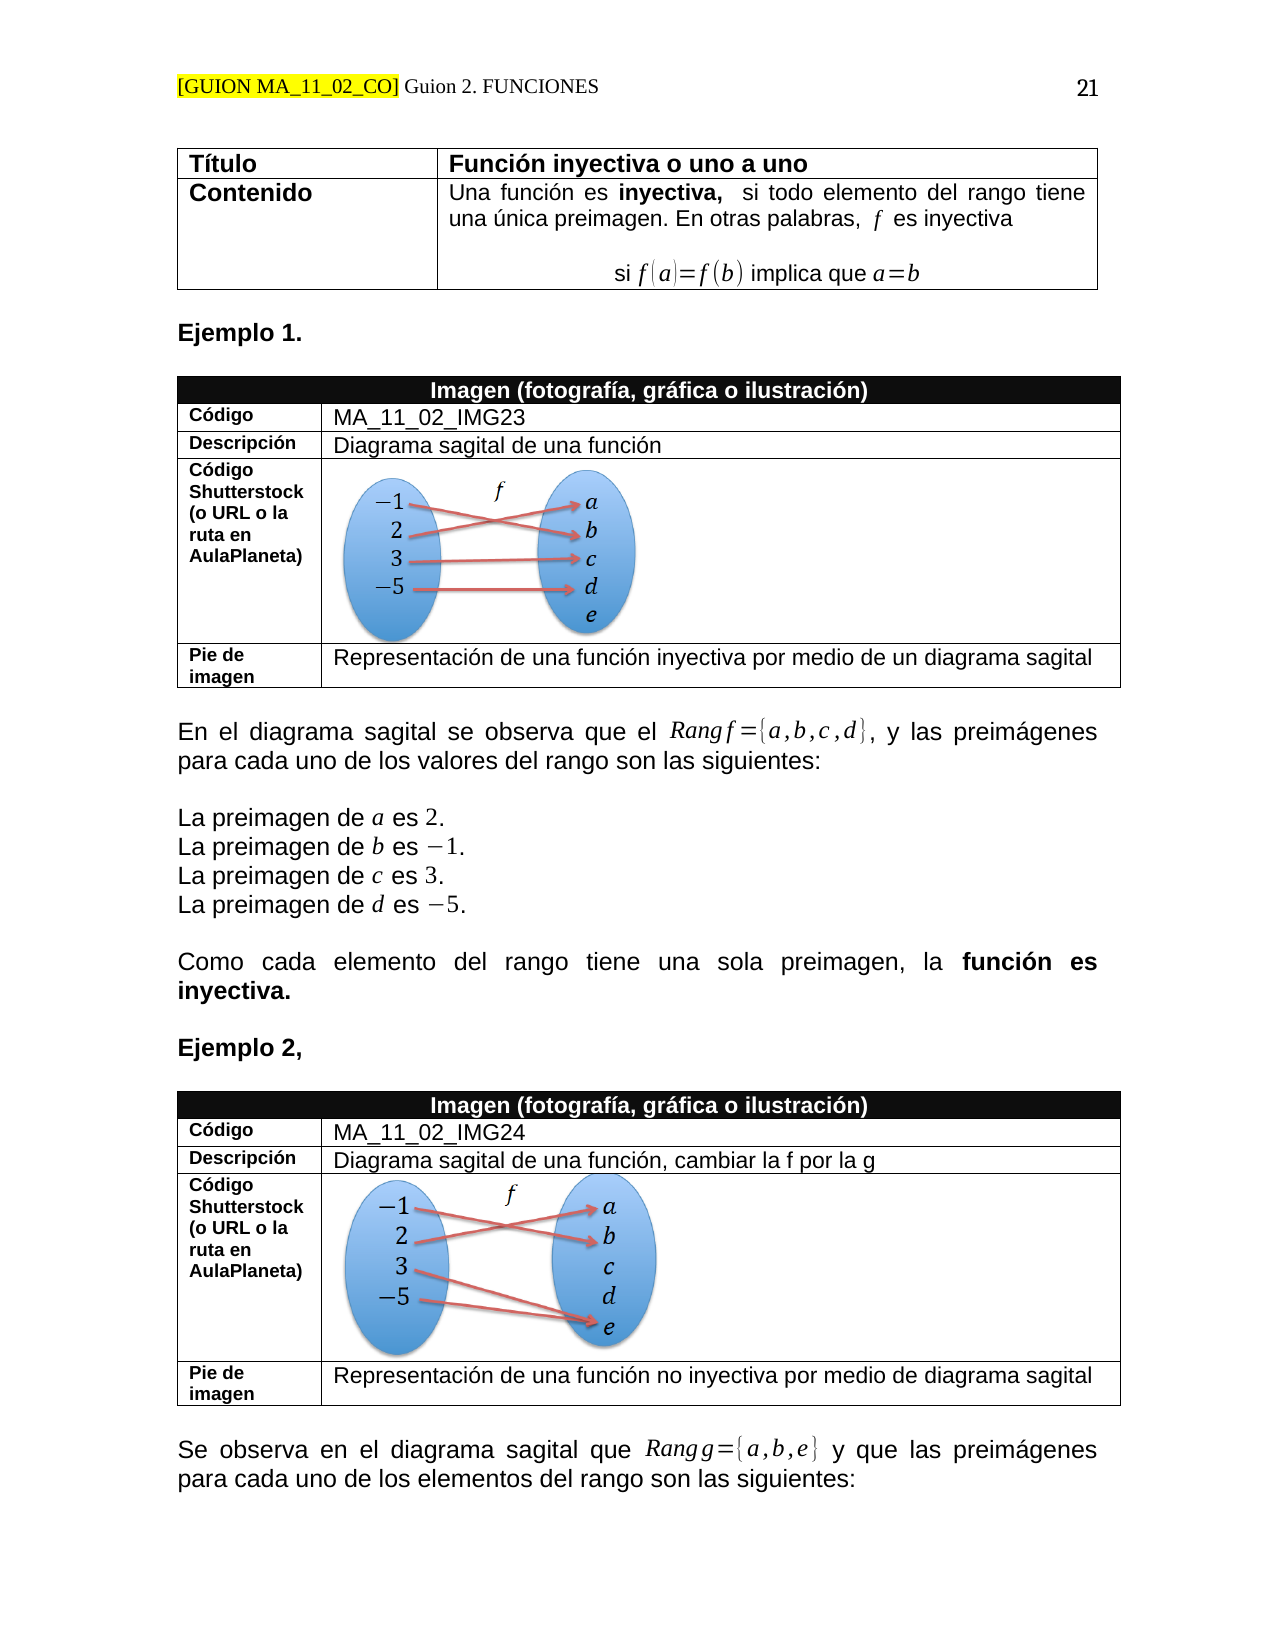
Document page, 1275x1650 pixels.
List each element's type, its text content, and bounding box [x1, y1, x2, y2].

text Se observa en el diagrama sagital que y que las preimágenes para cada uno de los elementos del rango son las siguientes: [177, 1434, 1098, 1492]
table_cell Contenido [178, 179, 437, 288]
text Como cada elemento del rango tiene una sola preimagen, la función es inyectiva. [177, 947, 1098, 1004]
table_cell Función inyectiva o uno a uno [438, 149, 1097, 177]
table_cell Diagrama sagital de una función, cambiar la f por la g [322, 1147, 1120, 1173]
table_cell Representación de una función inyectiva por medio de un diagrama sagital [322, 644, 1120, 687]
table_cell [322, 1174, 333, 1361]
table_cell [660, 459, 1120, 643]
table_cell [322, 459, 333, 643]
text La preimagen de es . [177, 803, 1098, 832]
picture [333, 459, 660, 643]
table_cell Descripción [178, 432, 321, 458]
text La preimagen de es . [177, 832, 1098, 861]
picture [333, 1174, 658, 1361]
text Ejemplo 2, [177, 1033, 1098, 1062]
table_cell Código [178, 404, 321, 431]
table_header Imagen (fotografía, gráfica o ilustración) [178, 377, 1120, 403]
table_cell Código [178, 1119, 321, 1146]
table_header Imagen (fotografía, gráfica o ilustración) [178, 1092, 1120, 1118]
text La preimagen de es . [177, 889, 1098, 918]
table_cell Diagrama sagital de una función [322, 432, 1120, 458]
text Ejemplo 1. [177, 318, 1098, 347]
table_cell Título [178, 149, 437, 177]
table_cell MA_11_02_IMG24 [322, 1119, 1120, 1146]
table_cell Código Shutterstock (o URL o la ruta en AulaPlaneta) [178, 459, 321, 643]
text La preimagen de es . [177, 861, 1098, 889]
table_cell Pie de imagen [178, 644, 321, 687]
table_cell Descripción [178, 1147, 321, 1173]
text En el diagrama sagital se observa que el , y las preimágenes para cada uno de los valores del rango son las siguientes: [177, 717, 1098, 774]
table_cell Código Shutterstock (o URL o la ruta en AulaPlaneta) [178, 1174, 321, 1361]
table_cell MA_11_02_IMG23 [322, 404, 1120, 431]
table_cell [658, 1174, 1120, 1361]
table_cell Representación de una función no inyectiva por medio de diagrama sagital [322, 1362, 1120, 1405]
table_cell Una función es inyectiva, si todo elemento del rango tiene una única preimagen. En otras palabras, f es inyectiva si implica que [438, 179, 1097, 288]
table_cell Pie de imagen [178, 1362, 321, 1405]
